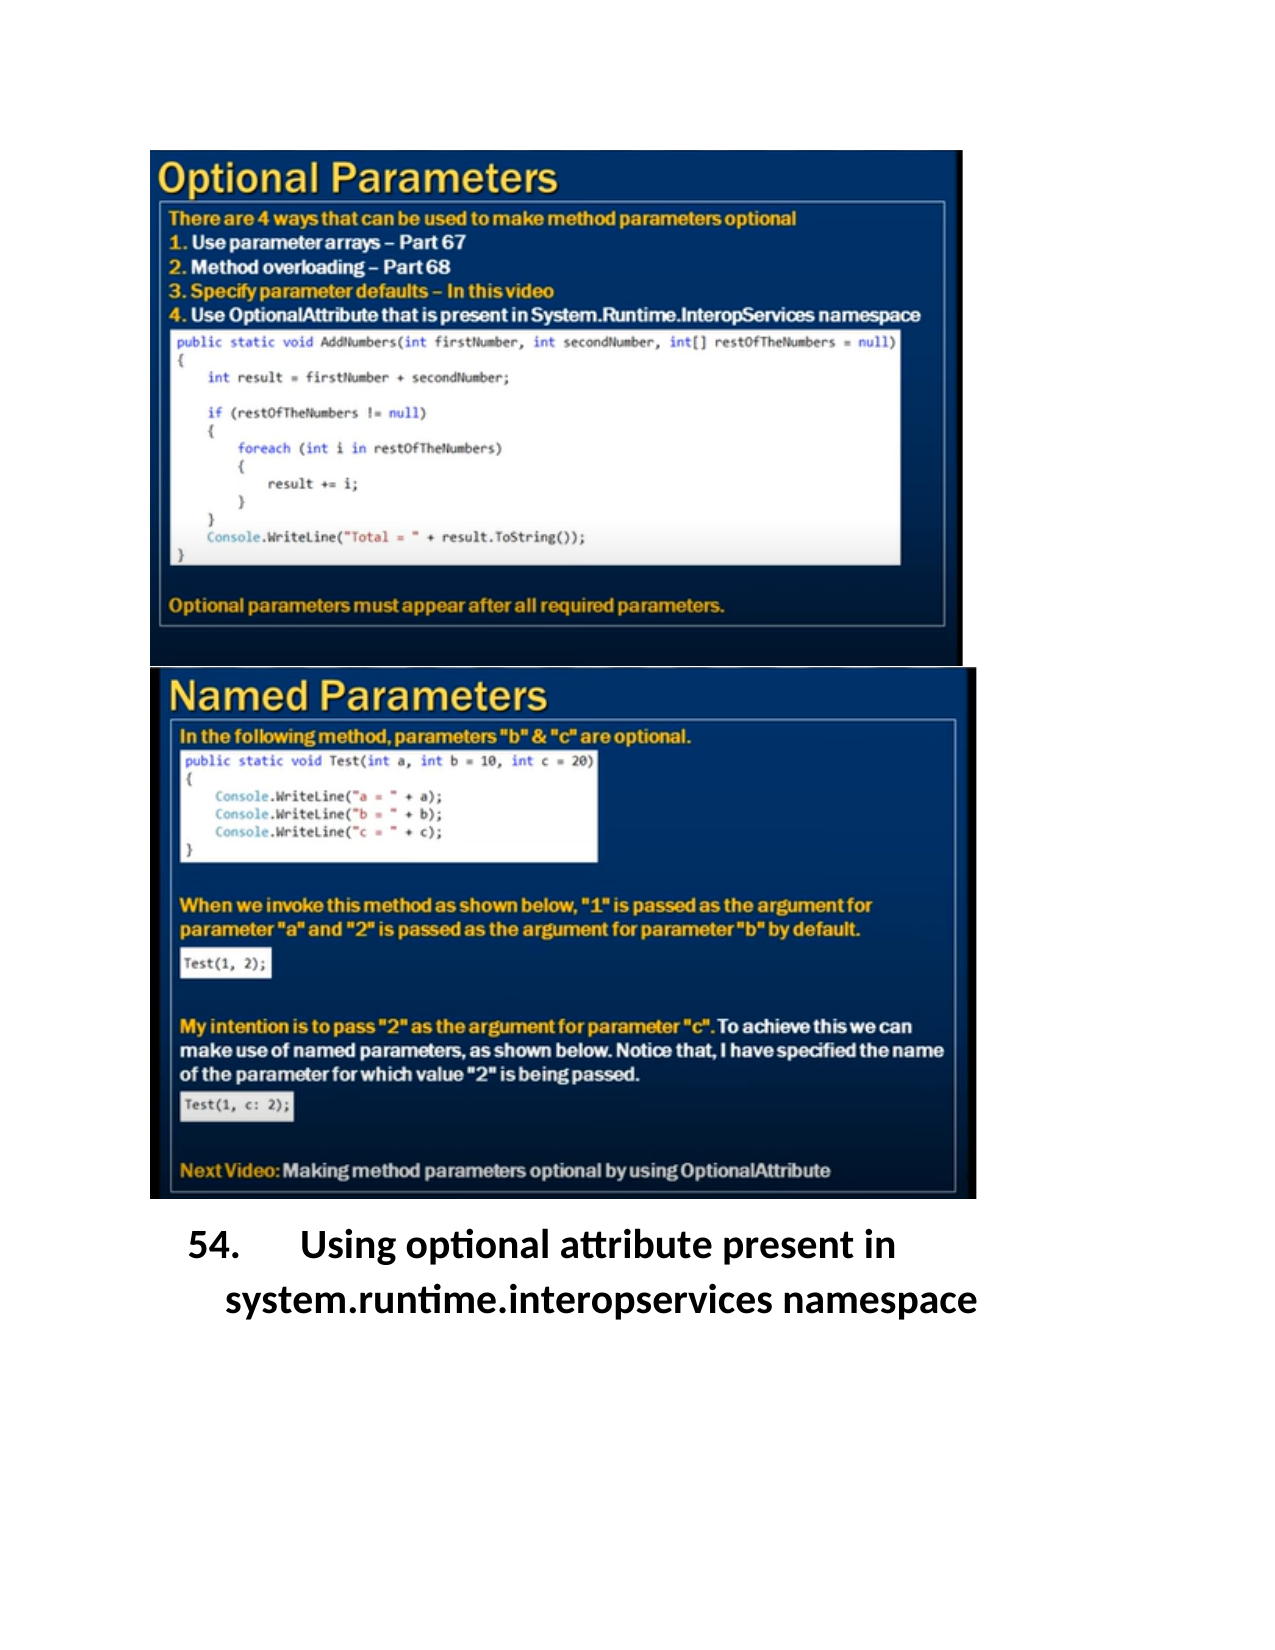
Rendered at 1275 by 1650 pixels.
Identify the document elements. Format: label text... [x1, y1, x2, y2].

picture [150, 667, 977, 1199]
picture [150, 150, 963, 666]
list Using optional attribute present in system.runtime.interopservices namespace [187, 1218, 1125, 1324]
